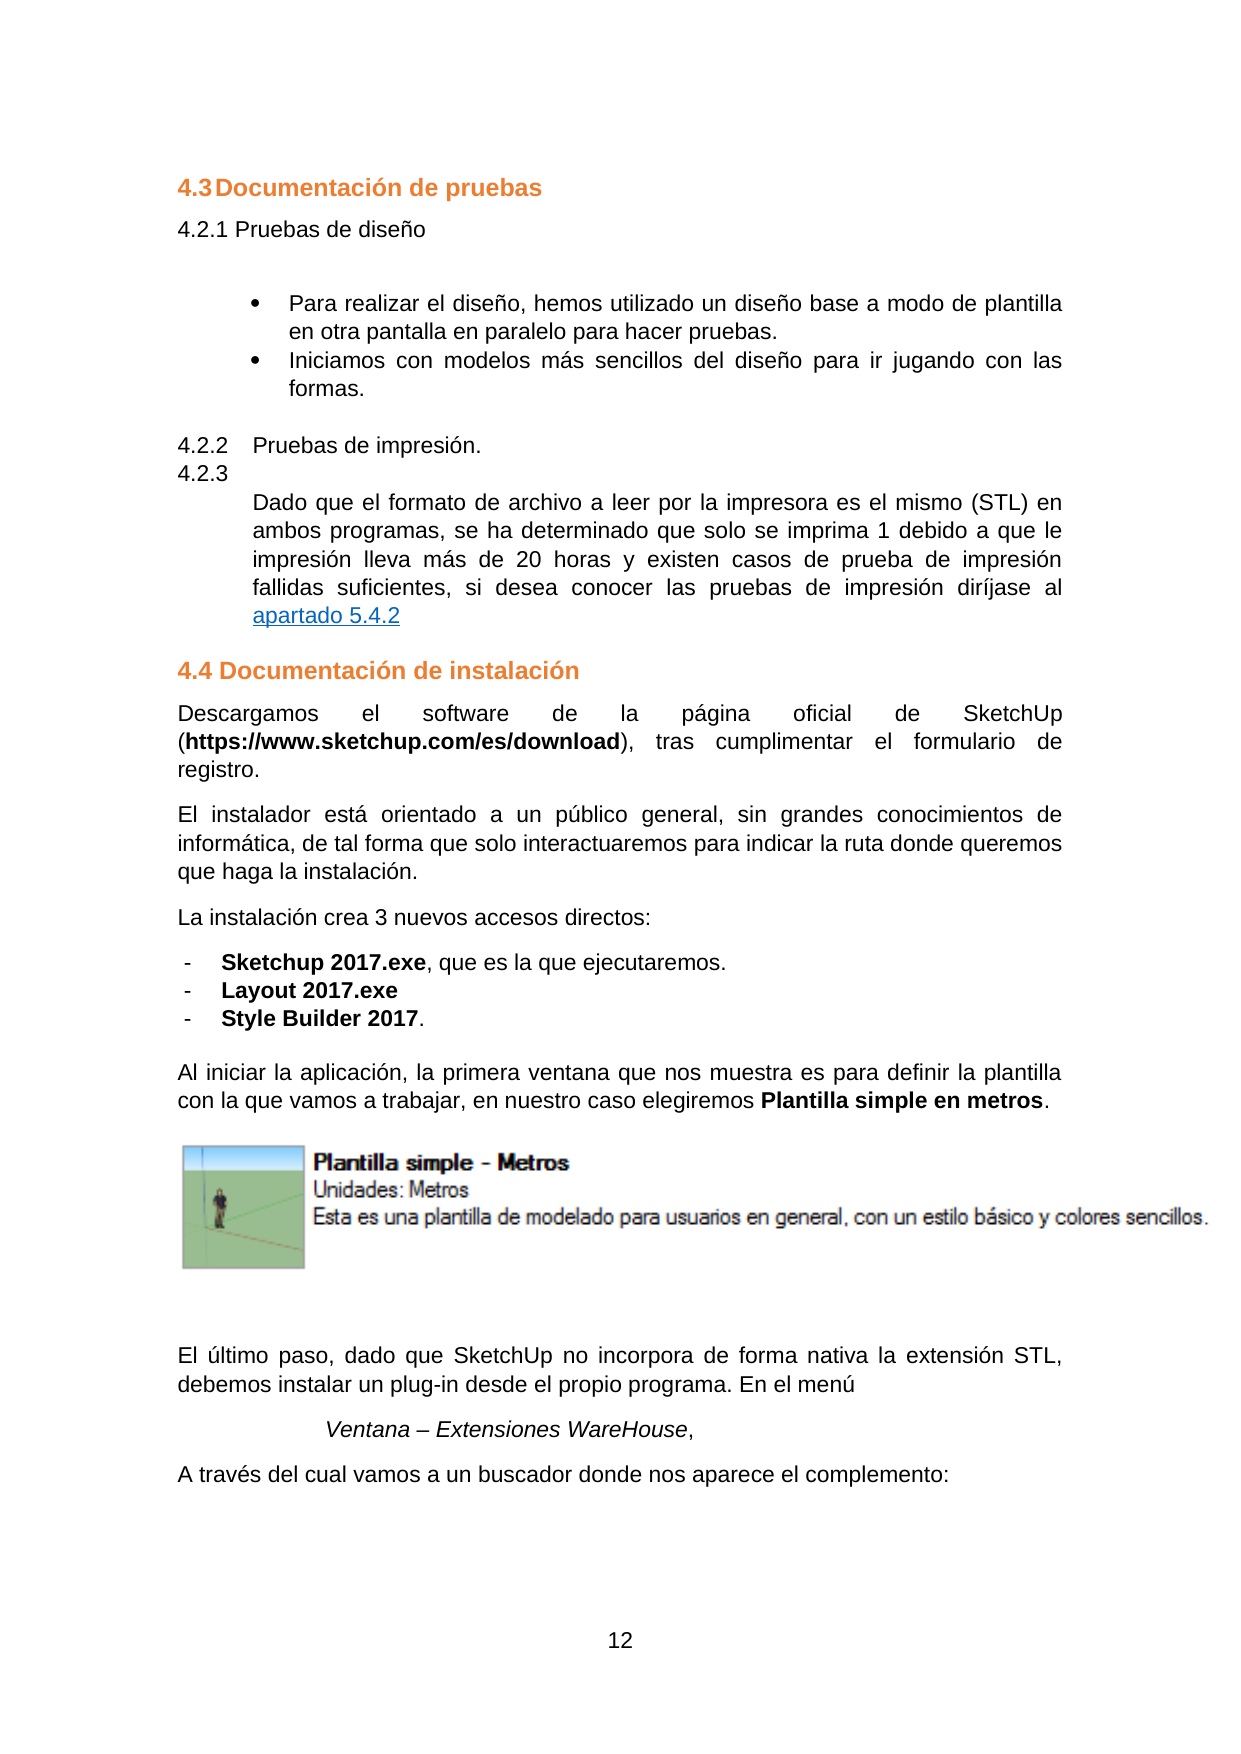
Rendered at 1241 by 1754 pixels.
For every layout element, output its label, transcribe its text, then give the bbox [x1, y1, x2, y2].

list Style Builder 2017. [183, 1005, 1063, 1032]
text 4.2.1 Pruebas de diseño [177, 216, 1063, 242]
list Para realizar el diseño, hemos utilizado un diseño base a modo de plantilla en otra pantalla en paralelo para hacer pruebas. [251, 290, 1063, 344]
list Sketchup 2017.exe, que es la que ejecutaremos. [183, 948, 1063, 975]
subtitle Documentación de pruebas [177, 173, 1063, 201]
text La instalación crea 3 nuevos accesos directos: [177, 903, 1063, 930]
picture [177, 1140, 1225, 1279]
list Iniciamos con modelos más sencillos del diseño para ir jugando con las formas. [251, 347, 1063, 401]
list Dado que el formato de archivo a leer por la impresora es el mismo (STL) en ambos programas, se ha determinado que solo se imprima 1 debido a que le impresión lleva más de 20 horas y existen casos de prueba de impresión fallidas suficientes, si desea conocer las pruebas de impresión diríjase al apartado 5.4.2 [252, 489, 1063, 629]
text Al iniciar la aplicación, la primera ventana que nos muestra es para definir la plantilla con la que vamos a trabajar, en nuestro caso elegiremos Plantilla simple en metros. [177, 1059, 1063, 1114]
text El instalador está orientado a un público general, sin grandes conocimientos de informática, de tal forma que solo interactuaremos para indicar la ruta donde queremos que haga la instalación. [177, 801, 1063, 885]
text Descargamos el software de la página oficial de SketchUp (https://www.sketchup.com/es/download), tras cumplimentar el formulario de registro. [177, 699, 1063, 783]
list Pruebas de impresión. [177, 432, 1063, 458]
text A través del cual vamos a un buscador donde nos aparece el complemento: [177, 1461, 1063, 1487]
text El último paso, dado que SketchUp no incorpora de forma nativa la extensión STL, debemos instalar un plug-in desde el propio programa. En el menú [177, 1342, 1063, 1397]
subtitle 4.4 Documentación de instalación [177, 656, 1063, 685]
text Ventana – Extensiones WareHouse, [325, 1416, 1063, 1442]
list Layout 2017.exe [183, 977, 1063, 1003]
